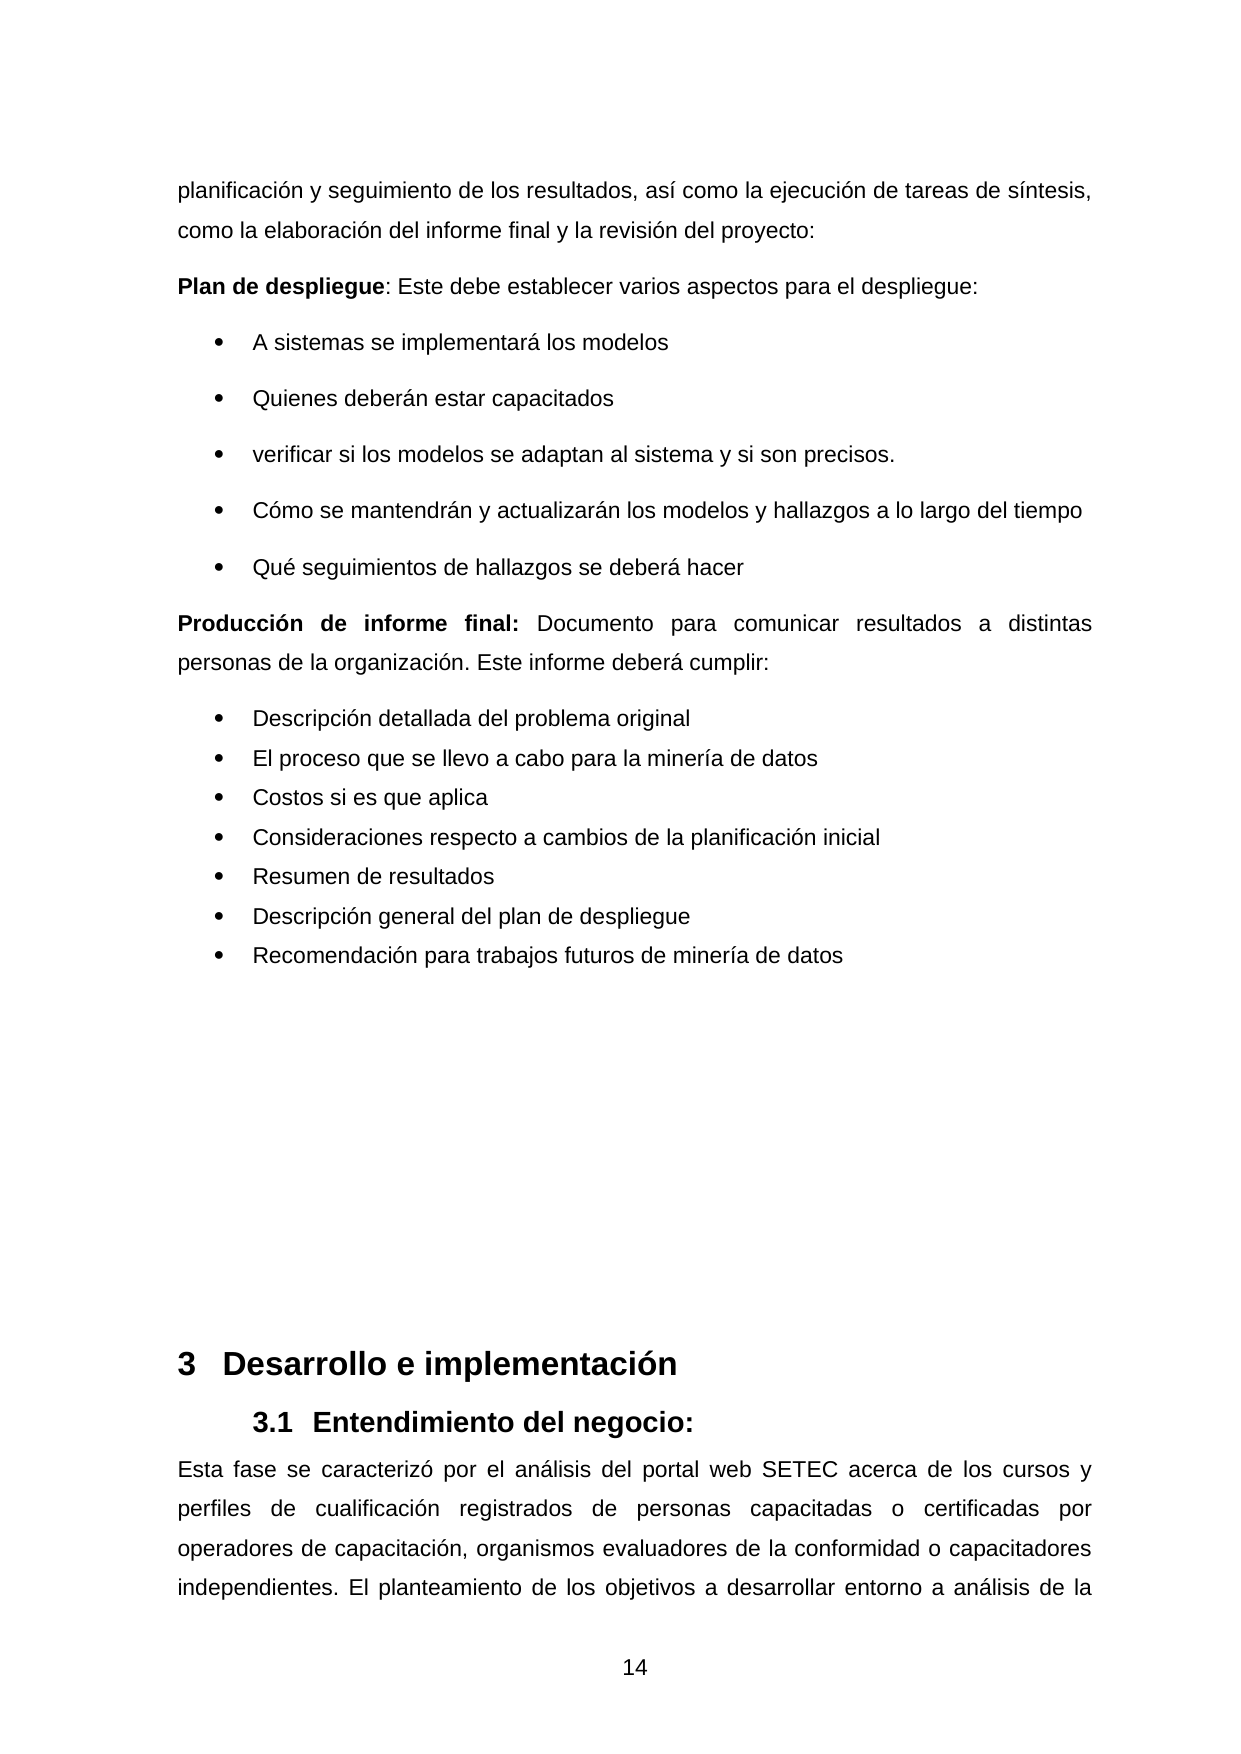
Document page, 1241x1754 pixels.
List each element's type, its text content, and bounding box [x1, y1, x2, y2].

list Cómo se mantendrán y actualizarán los modelos y hallazgos a lo largo del tiempo [215, 497, 1092, 524]
text Plan de despliegue: Este debe establecer varios aspectos para el despliegue: [177, 273, 1092, 299]
list verificar si los modelos se adaptan al sistema y si son precisos. [215, 441, 1092, 468]
list A sistemas se implementará los modelos [215, 329, 1092, 355]
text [177, 1456, 1092, 1600]
list Consideraciones respecto a cambios de la planificación inicial [215, 824, 1092, 850]
list Costos si es que aplica [215, 784, 1092, 811]
list Quienes deberán estar capacitados [215, 385, 1092, 411]
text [177, 177, 1092, 243]
list Descripción detallada del problema original [215, 705, 1092, 732]
list El proceso que se llevo a cabo para la minería de datos [215, 745, 1092, 771]
text Entendimiento del negocio: [252, 1405, 1092, 1439]
text Desarrollo e implementación [177, 1343, 1092, 1382]
list Descripción general del plan de despliegue [215, 903, 1092, 929]
list Qué seguimientos de hallazgos se deberá hacer [215, 553, 1092, 580]
list Recomendación para trabajos futuros de minería de datos [215, 942, 1092, 968]
list Resumen de resultados [215, 863, 1092, 889]
text Producción de informe final: Documento para comunicar resultados a distintas personas de la organización. Este informe deberá cumplir: [177, 610, 1092, 676]
